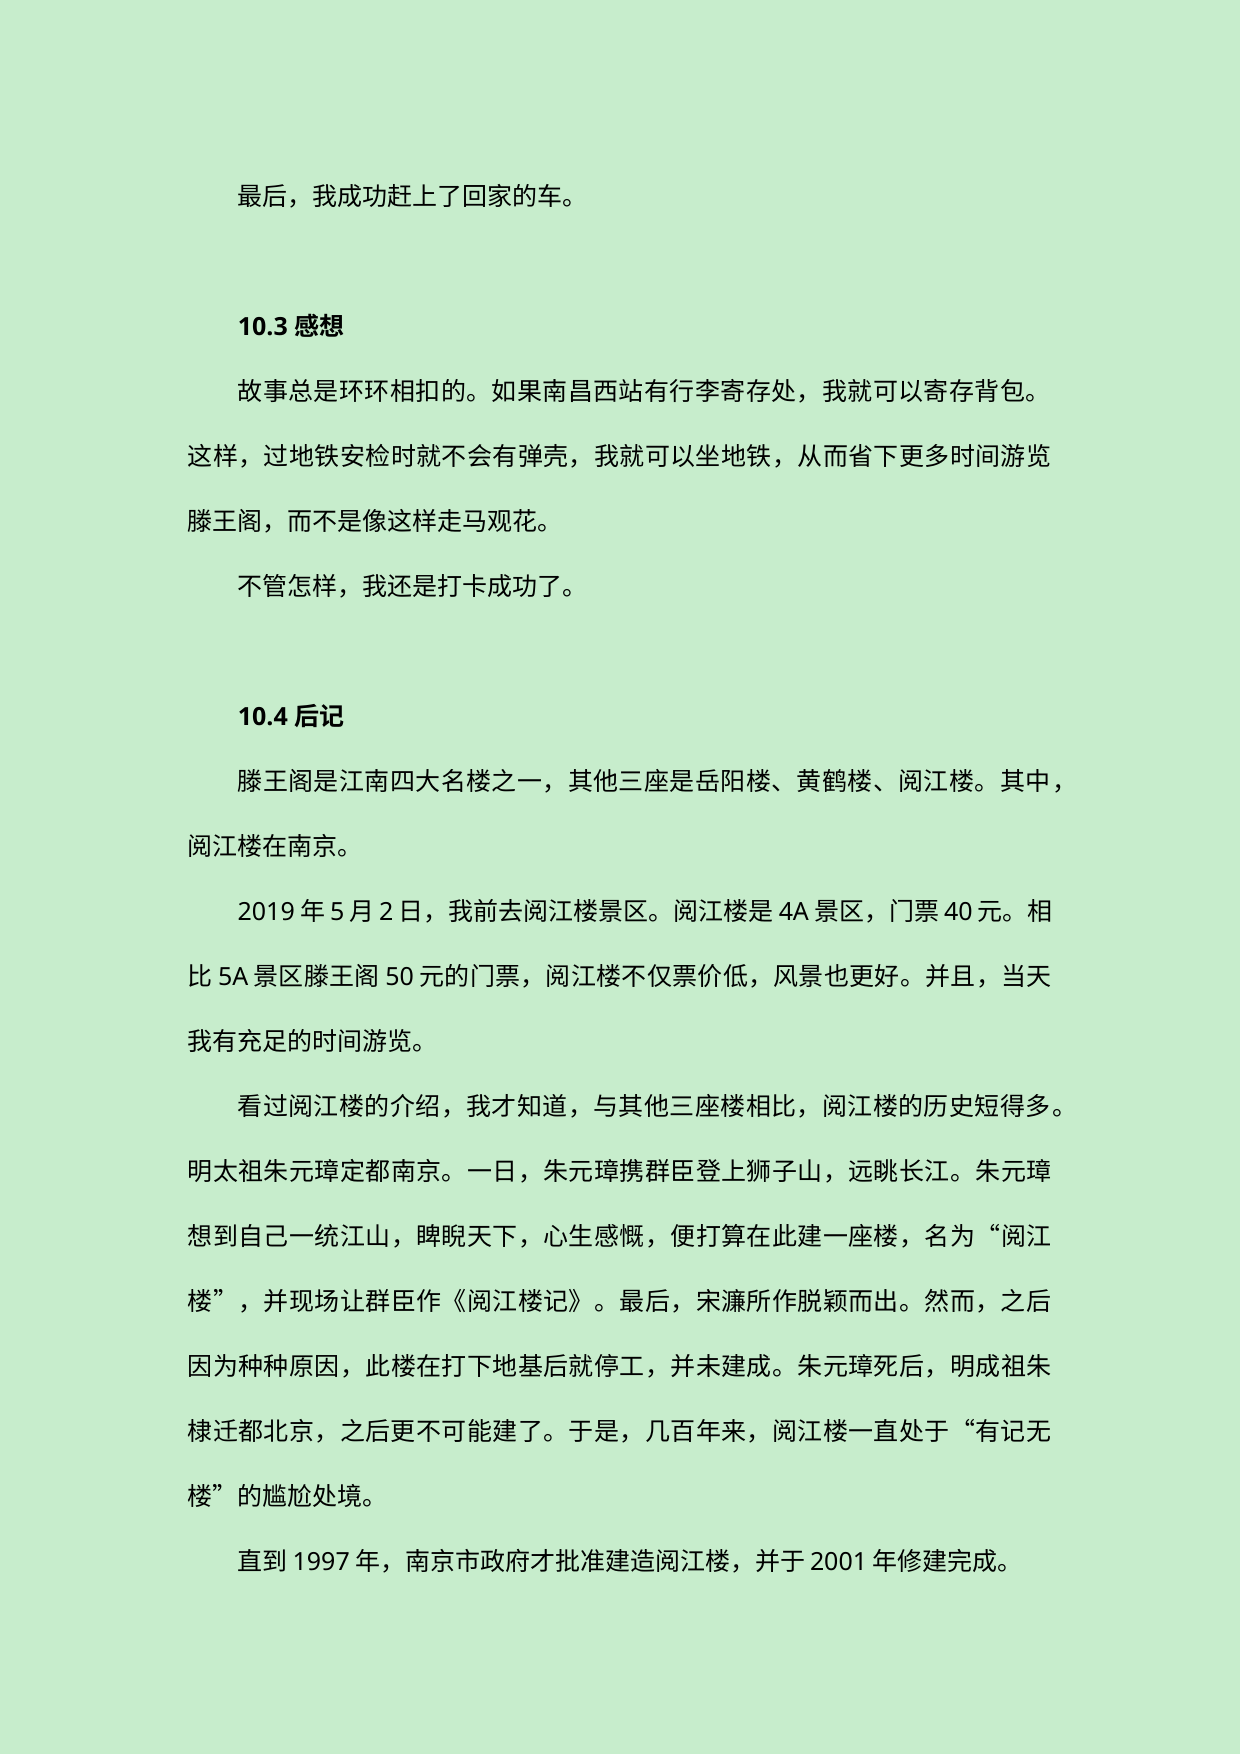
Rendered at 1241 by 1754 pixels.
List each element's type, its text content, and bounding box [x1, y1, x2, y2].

text 10.3 感想 [187, 292, 1053, 357]
text 2019年5月2日，我前去阅江楼景区。阅江楼是4A景区，门票40元。相比5A景区滕王阁50元的门票，阅江楼不仅票价低，风景也更好。并且，当天我有充足的时间游览。 [187, 877, 1053, 1072]
text 看过阅江楼的介绍，我才知道，与其他三座楼相比，阅江楼的历史短得多。明太祖朱元璋定都南京。一日，朱元璋携群臣登上狮子山，远眺长江。朱元璋想到自己一统江山，睥睨天下，心生感慨，便打算在此建一座楼，名为“阅江楼”，并现场让群臣作《阅江楼记》。最后，宋濂所作脱颖而出。然而，之后因为种种原因，此楼在打下地基后就停工，并未建成。朱元璋死后，明成祖朱棣迁都北京，之后更不可能建了。于是，几百年来，阅江楼一直处于“有记无楼”的尴尬处境。 [187, 1072, 1053, 1527]
text 最后，我成功赶上了回家的车。 [187, 162, 1053, 227]
text 滕王阁是江南四大名楼之一，其他三座是岳阳楼、黄鹤楼、阅江楼。其中，阅江楼在南京。 [187, 747, 1053, 877]
text 故事总是环环相扣的。如果南昌西站有行李寄存处，我就可以寄存背包。这样，过地铁安检时就不会有弹壳，我就可以坐地铁，从而省下更多时间游览滕王阁，而不是像这样走马观花。 [187, 357, 1053, 552]
text 不管怎样，我还是打卡成功了。 [187, 552, 1053, 617]
text 直到1997年，南京市政府才批准建造阅江楼，并于2001年修建完成。 [187, 1527, 1053, 1592]
text 10.4 后记 [187, 682, 1053, 747]
